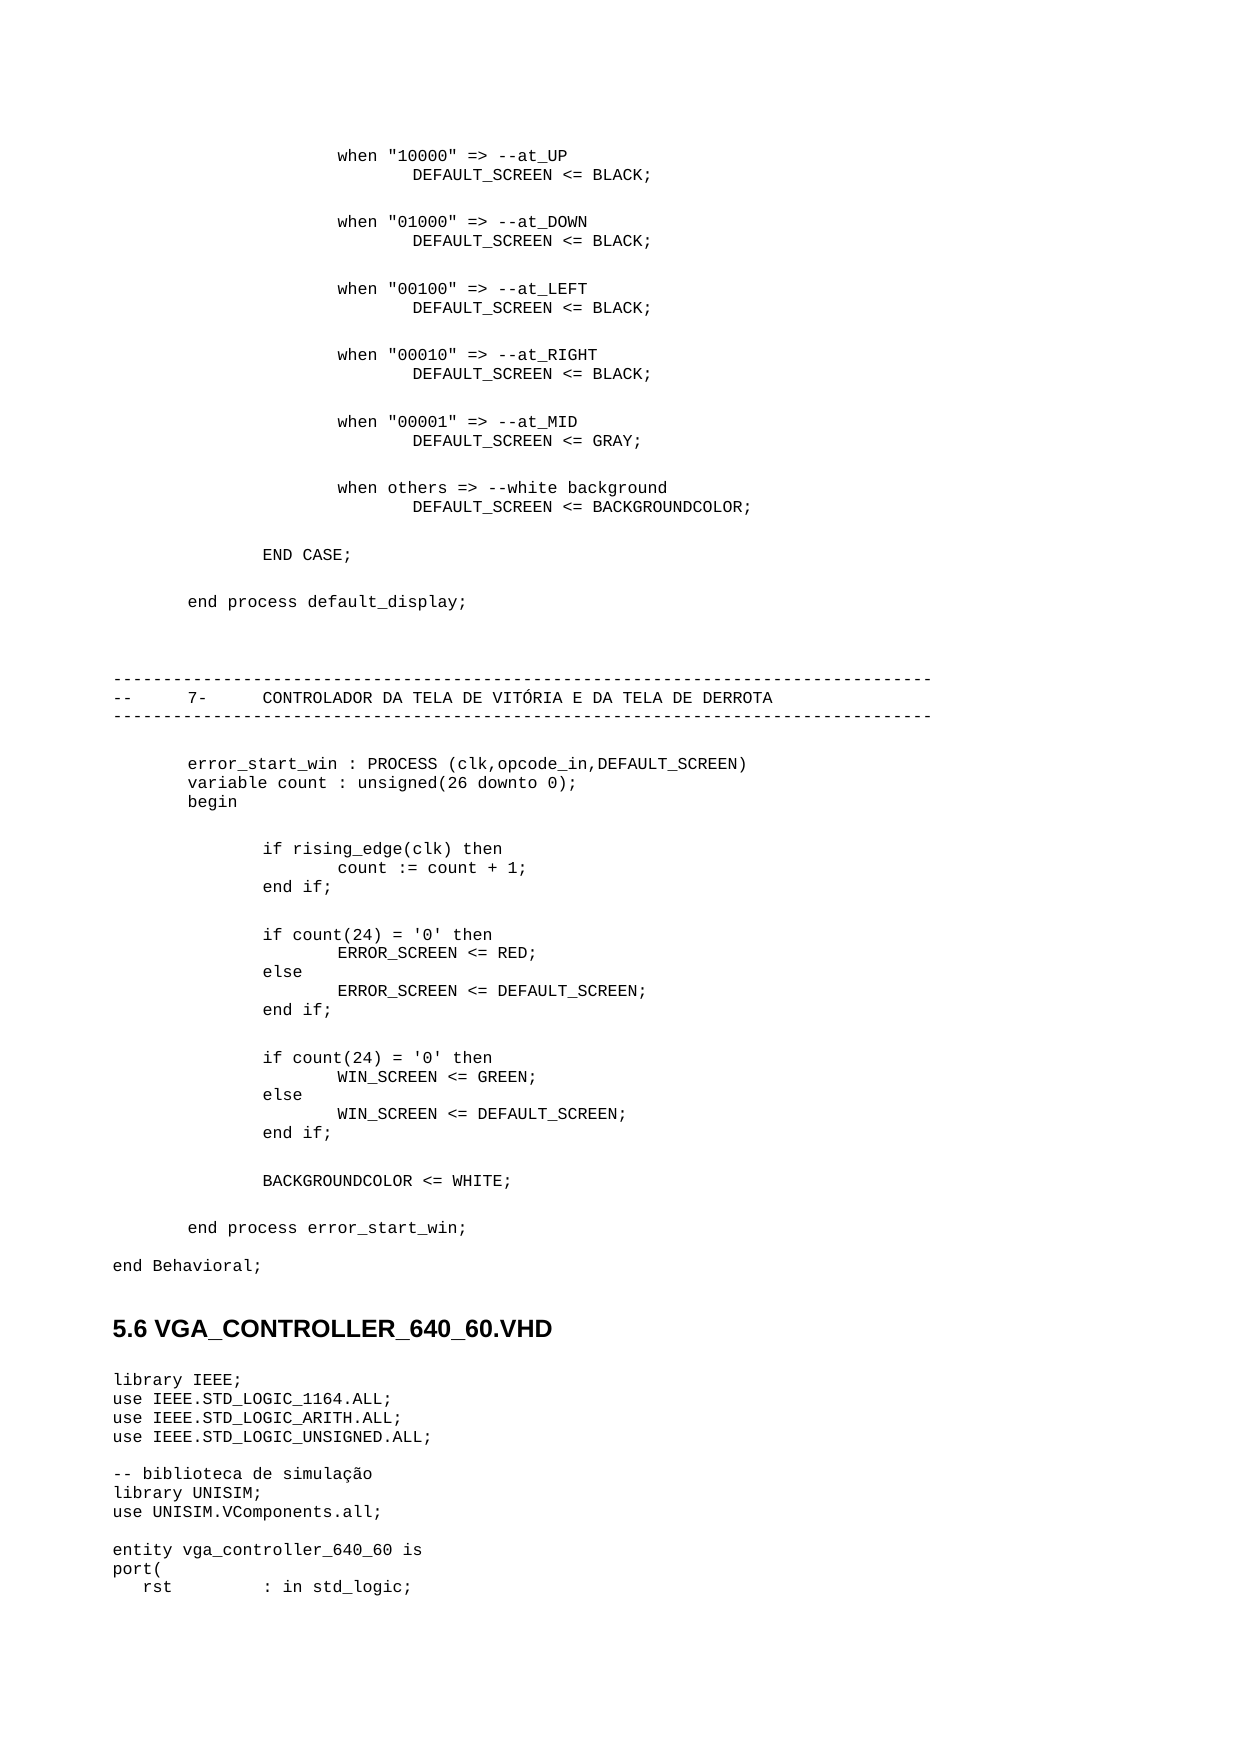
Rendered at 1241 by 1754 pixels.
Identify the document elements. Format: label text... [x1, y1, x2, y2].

text when "00100" => --at_LEFT [112, 281, 1125, 299]
text WIN_SCREEN <= GREEN; [112, 1068, 1125, 1087]
text use IEEE.STD_LOGIC_1164.ALL; [112, 1391, 1125, 1409]
text DEFAULT_SCREEN <= BLACK; [112, 166, 1125, 185]
text else [112, 1087, 1125, 1106]
text if count(24) = '0' then [112, 1049, 1125, 1068]
text WIN_SCREEN <= DEFAULT_SCREEN; [112, 1106, 1125, 1125]
text begin [112, 793, 1125, 812]
text ---------------------------------------------------------------------------------- [112, 708, 1125, 727]
text library UNISIM; [112, 1485, 1125, 1504]
text DEFAULT_SCREEN <= BLACK; [112, 233, 1125, 252]
text if count(24) = '0' then [112, 926, 1125, 945]
text when "00001" => --at_MID [112, 413, 1125, 432]
text when "00010" => --at_RIGHT [112, 347, 1125, 366]
text END CASE; [112, 546, 1125, 565]
text DEFAULT_SCREEN <= BLACK; [112, 299, 1125, 318]
text use UNISIM.VComponents.all; [112, 1504, 1125, 1522]
text ERROR_SCREEN <= DEFAULT_SCREEN; [112, 983, 1125, 1002]
text library IEEE; [112, 1372, 1125, 1391]
text -- biblioteca de simulação [112, 1466, 1125, 1485]
text use IEEE.STD_LOGIC_UNSIGNED.ALL; [112, 1428, 1125, 1447]
text end if; [112, 1002, 1125, 1021]
text DEFAULT_SCREEN <= BACKGROUNDCOLOR; [112, 499, 1125, 518]
text DEFAULT_SCREEN <= GRAY; [112, 432, 1125, 451]
text when others => --white background [112, 480, 1125, 499]
text if rising_edge(clk) then [112, 841, 1125, 860]
text DEFAULT_SCREEN <= BLACK; [112, 366, 1125, 385]
text end if; [112, 1125, 1125, 1143]
text error_start_win : PROCESS (clk,opcode_in,DEFAULT_SCREEN) [112, 756, 1125, 774]
text rst : in std_logic; [112, 1579, 1125, 1598]
text ERROR_SCREEN <= RED; [112, 945, 1125, 964]
text port( [112, 1560, 1125, 1579]
text end process error_start_win; [112, 1220, 1125, 1239]
text -- 7- CONTROLADOR DA TELA DE VITÓRIA E DA TELA DE DERROTA [112, 689, 1125, 708]
text end if; [112, 879, 1125, 897]
text entity vga_controller_640_60 is [112, 1541, 1125, 1560]
text BACKGROUNDCOLOR <= WHITE; [112, 1172, 1125, 1191]
text ---------------------------------------------------------------------------------- [112, 670, 1125, 689]
text variable count : unsigned(26 downto 0); [112, 774, 1125, 793]
text when "10000" => --at_UP [112, 148, 1125, 166]
text use IEEE.STD_LOGIC_ARITH.ALL; [112, 1409, 1125, 1428]
text count := count + 1; [112, 860, 1125, 879]
text end process default_display; [112, 594, 1125, 613]
text when "01000" => --at_DOWN [112, 214, 1125, 233]
text 5.6 VGA_CONTROLLER_640_60.VHD [112, 1314, 1125, 1343]
text end Behavioral; [112, 1258, 1125, 1276]
text else [112, 964, 1125, 983]
